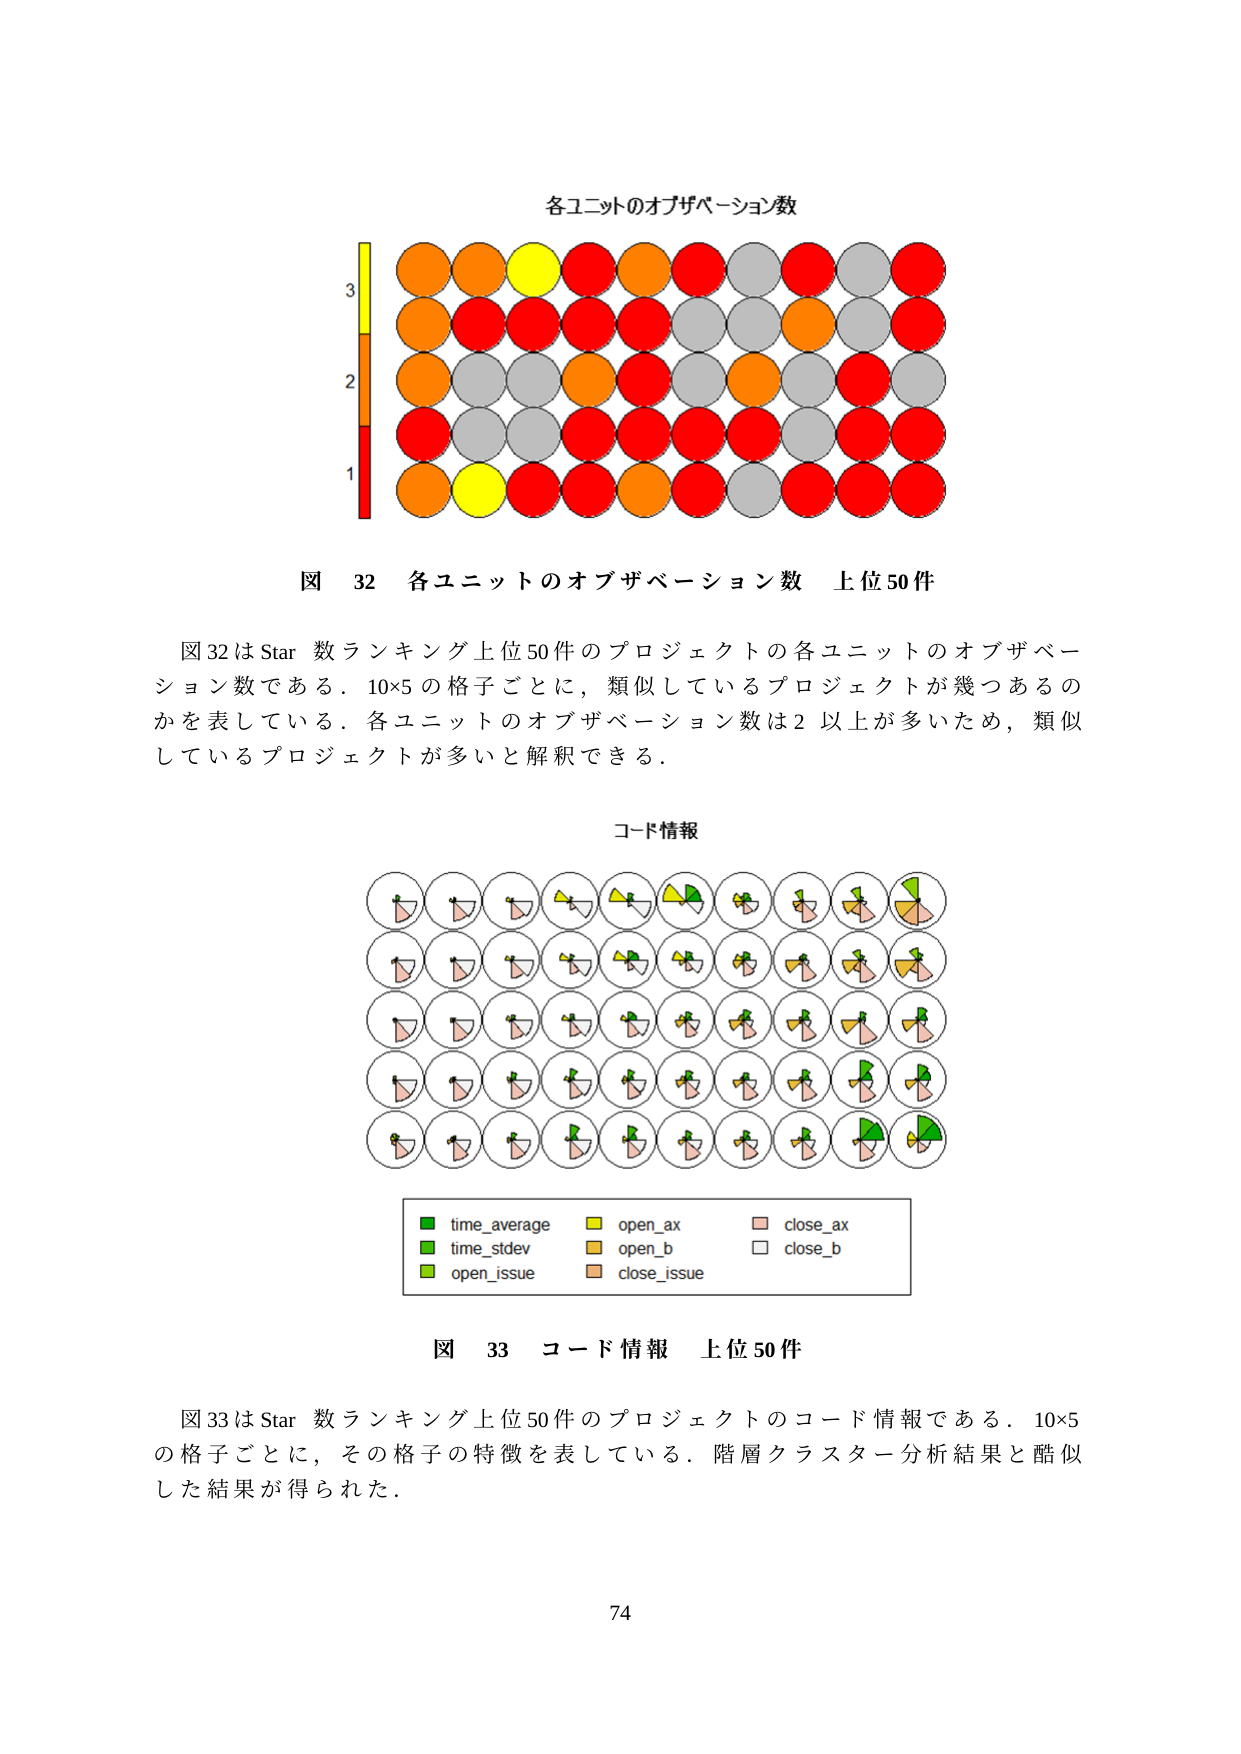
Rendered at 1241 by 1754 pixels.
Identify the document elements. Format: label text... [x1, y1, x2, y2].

text 図33はStar数ランキング上位50件のプロジェクトのコード情報である．10×5の格子ごとに，その格子の特徴を表している．階層クラスター分析結果と酷似した結果が得られた． [153, 1400, 1087, 1505]
picture [260, 179, 999, 549]
text 図 33 コード情報 上位50件 [153, 1331, 1087, 1366]
picture [313, 807, 1001, 1311]
text 図32はStar数ランキング上位50件のプロジェクトの各ユニットのオブザベーション数である．10×5の格子ごとに，類似しているプロジェクトが幾つあるのかを表している．各ユニットのオブザベーション数は2以上が多いため，類似しているプロジェクトが多いと解釈できる． [153, 633, 1087, 772]
text 図 32 各ユニットのオブザベーション数 上位50件 [153, 563, 1087, 598]
